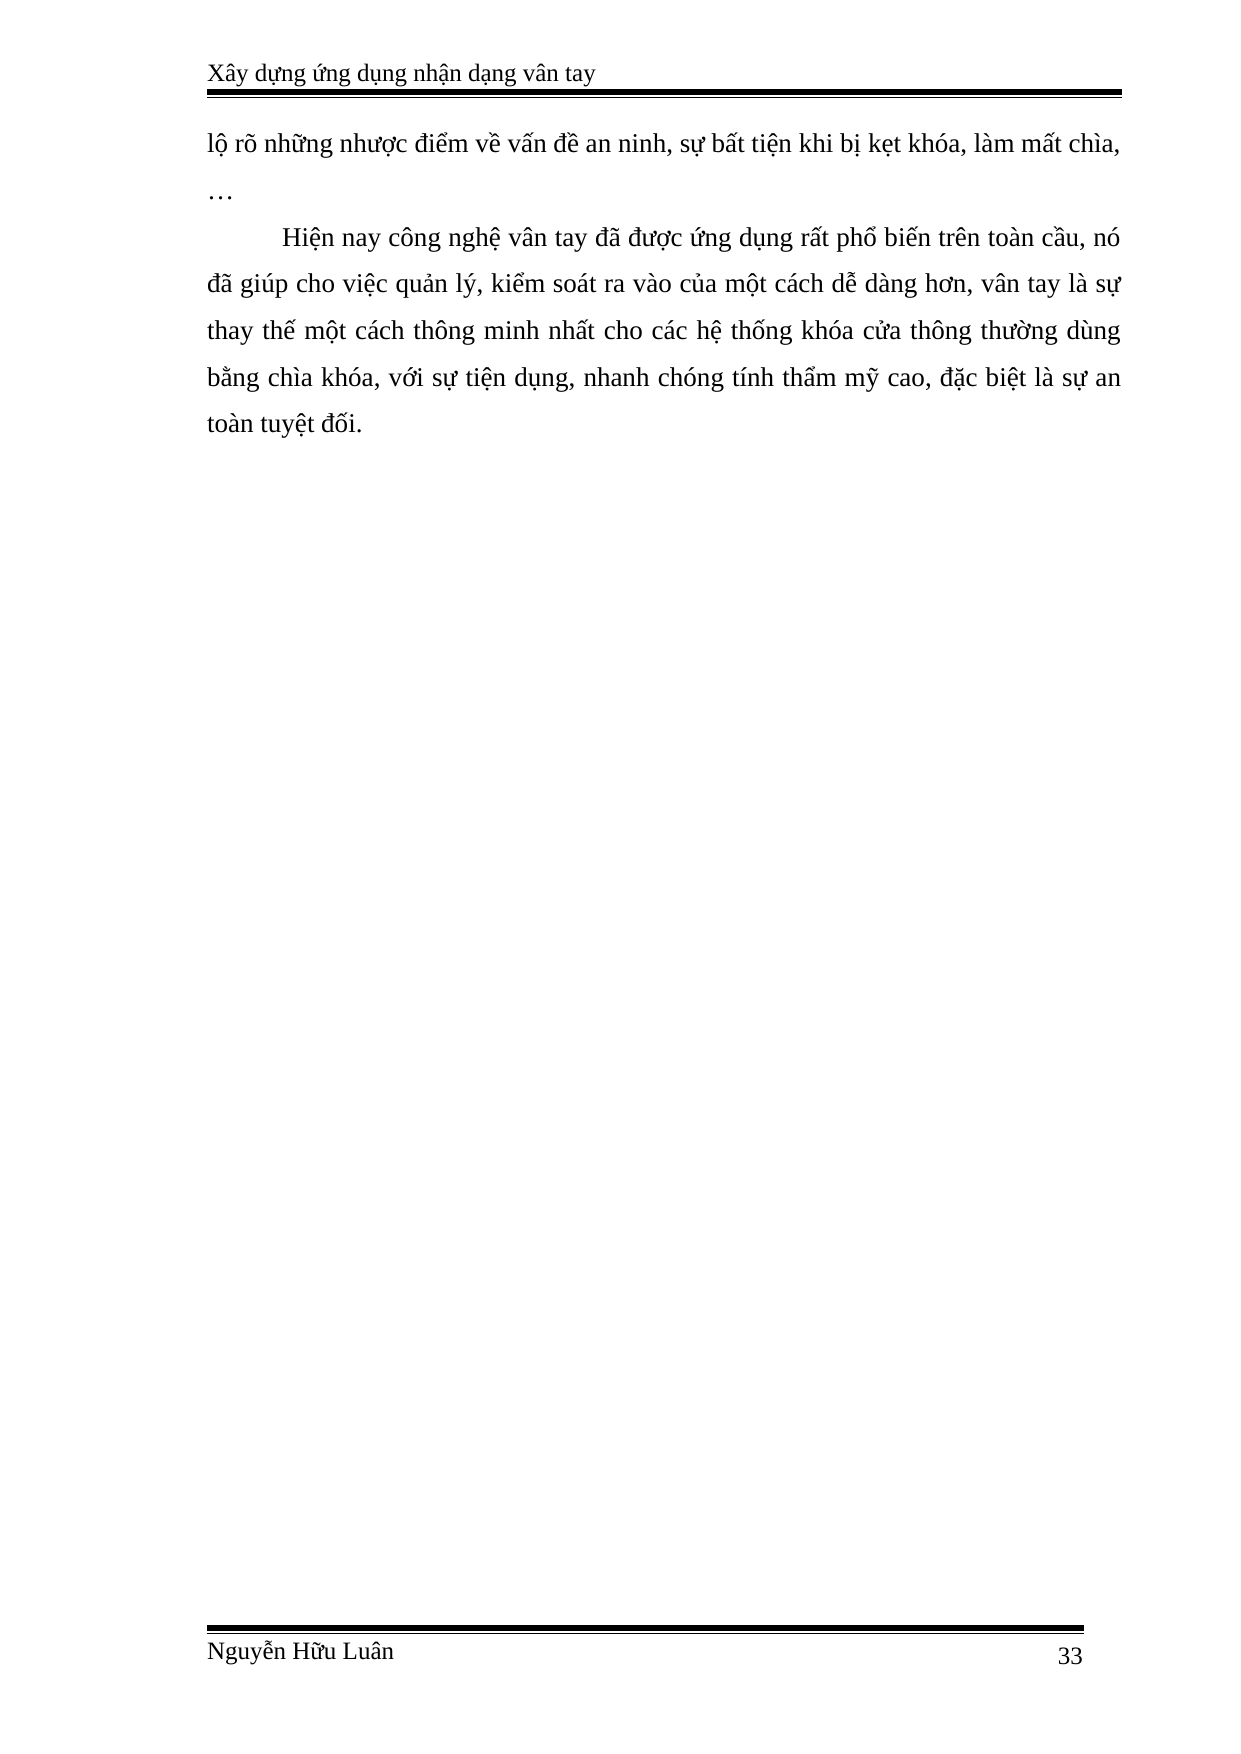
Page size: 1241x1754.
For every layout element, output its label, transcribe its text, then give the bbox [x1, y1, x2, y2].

text Hiện nay công nghệ vân tay đã được ứng dụng rất phổ biến trên toàn cầu, nó đã giúp cho việc quản lý, kiểm soát ra vào của một cách dễ dàng hơn, vân tay là sự thay thế một cách thông minh nhất cho các hệ thống khóa cửa thông thường dùng bằng chìa khóa, với sự tiện dụng, nhanh chóng tính thẩm mỹ cao, đặc biệt là sự an toàn tuyệt đối. [207, 221, 1122, 438]
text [207, 127, 1122, 205]
